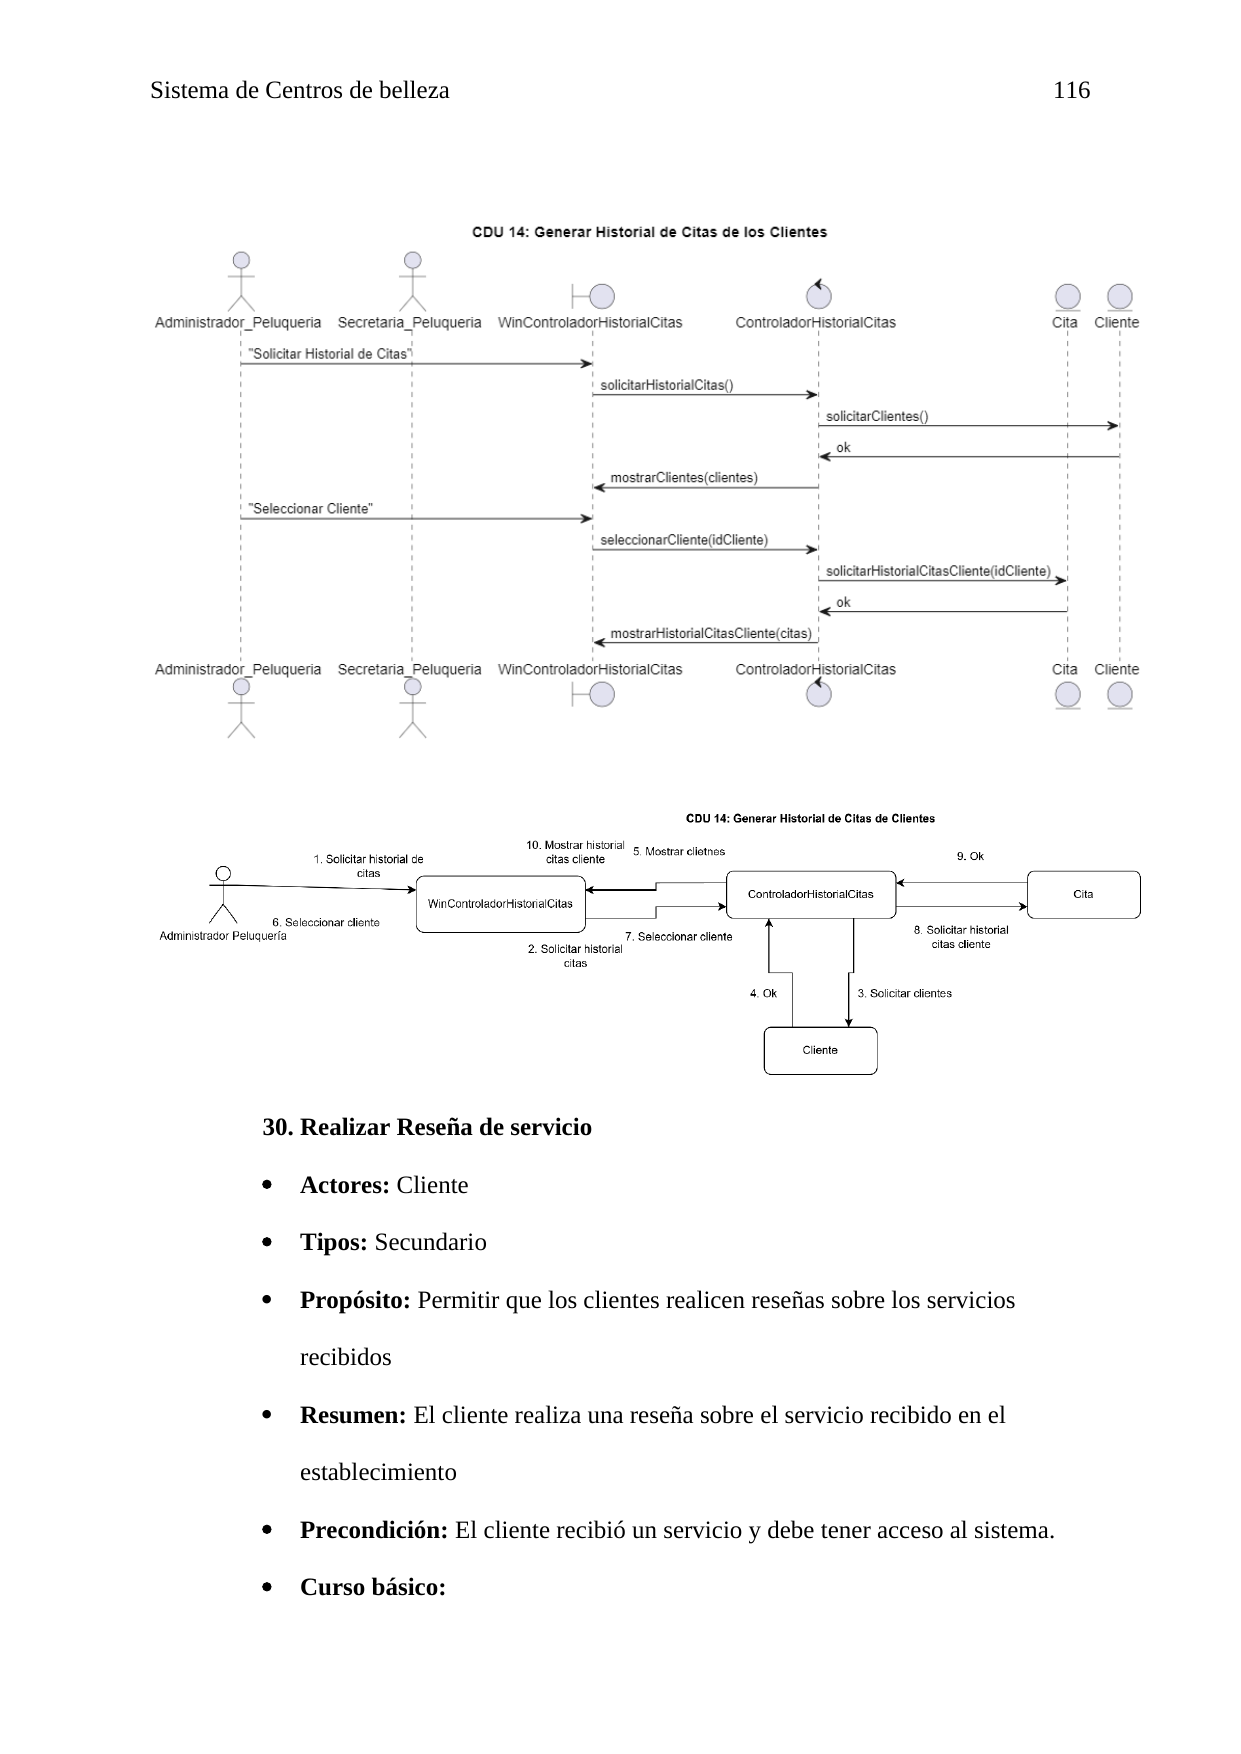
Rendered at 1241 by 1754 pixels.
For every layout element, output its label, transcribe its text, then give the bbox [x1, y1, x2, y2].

list Curso básico: [262, 1572, 1090, 1601]
picture [150, 772, 1150, 1084]
list Actores: Cliente [262, 1170, 1090, 1198]
list Realizar Reseña de servicio [262, 1112, 1090, 1141]
picture [150, 207, 1146, 744]
list Propósito: Permitir que los clientes realicen reseñas sobre los servicios recibidos [262, 1285, 1090, 1371]
list Tipos: Secundario [262, 1227, 1090, 1256]
list Precondición: El cliente recibió un servicio y debe tener acceso al sistema. [262, 1515, 1090, 1543]
list Resumen: El cliente realiza una reseña sobre el servicio recibido en el establecimiento [262, 1400, 1090, 1486]
